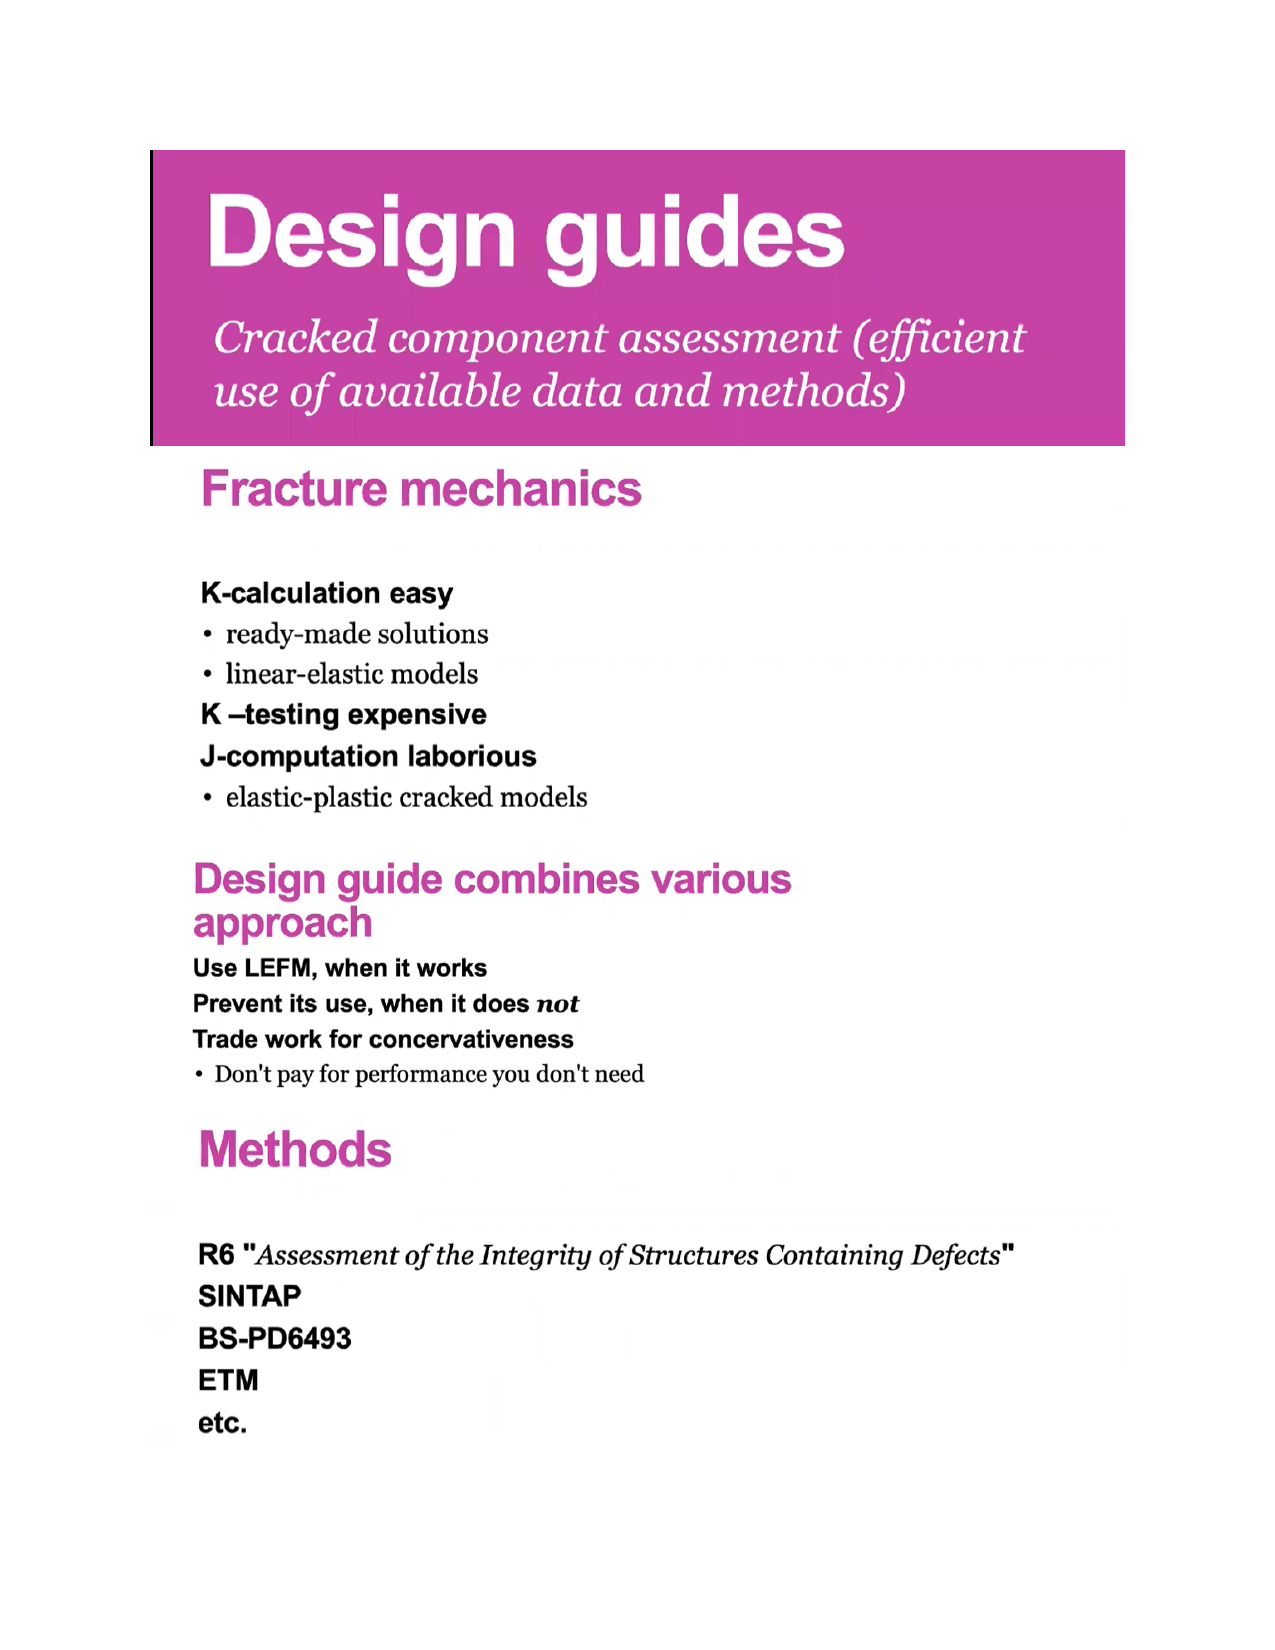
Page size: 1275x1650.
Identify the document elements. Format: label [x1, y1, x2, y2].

picture [150, 838, 981, 1102]
picture [150, 1105, 1125, 1455]
picture [150, 150, 1125, 446]
picture [150, 449, 1125, 836]
